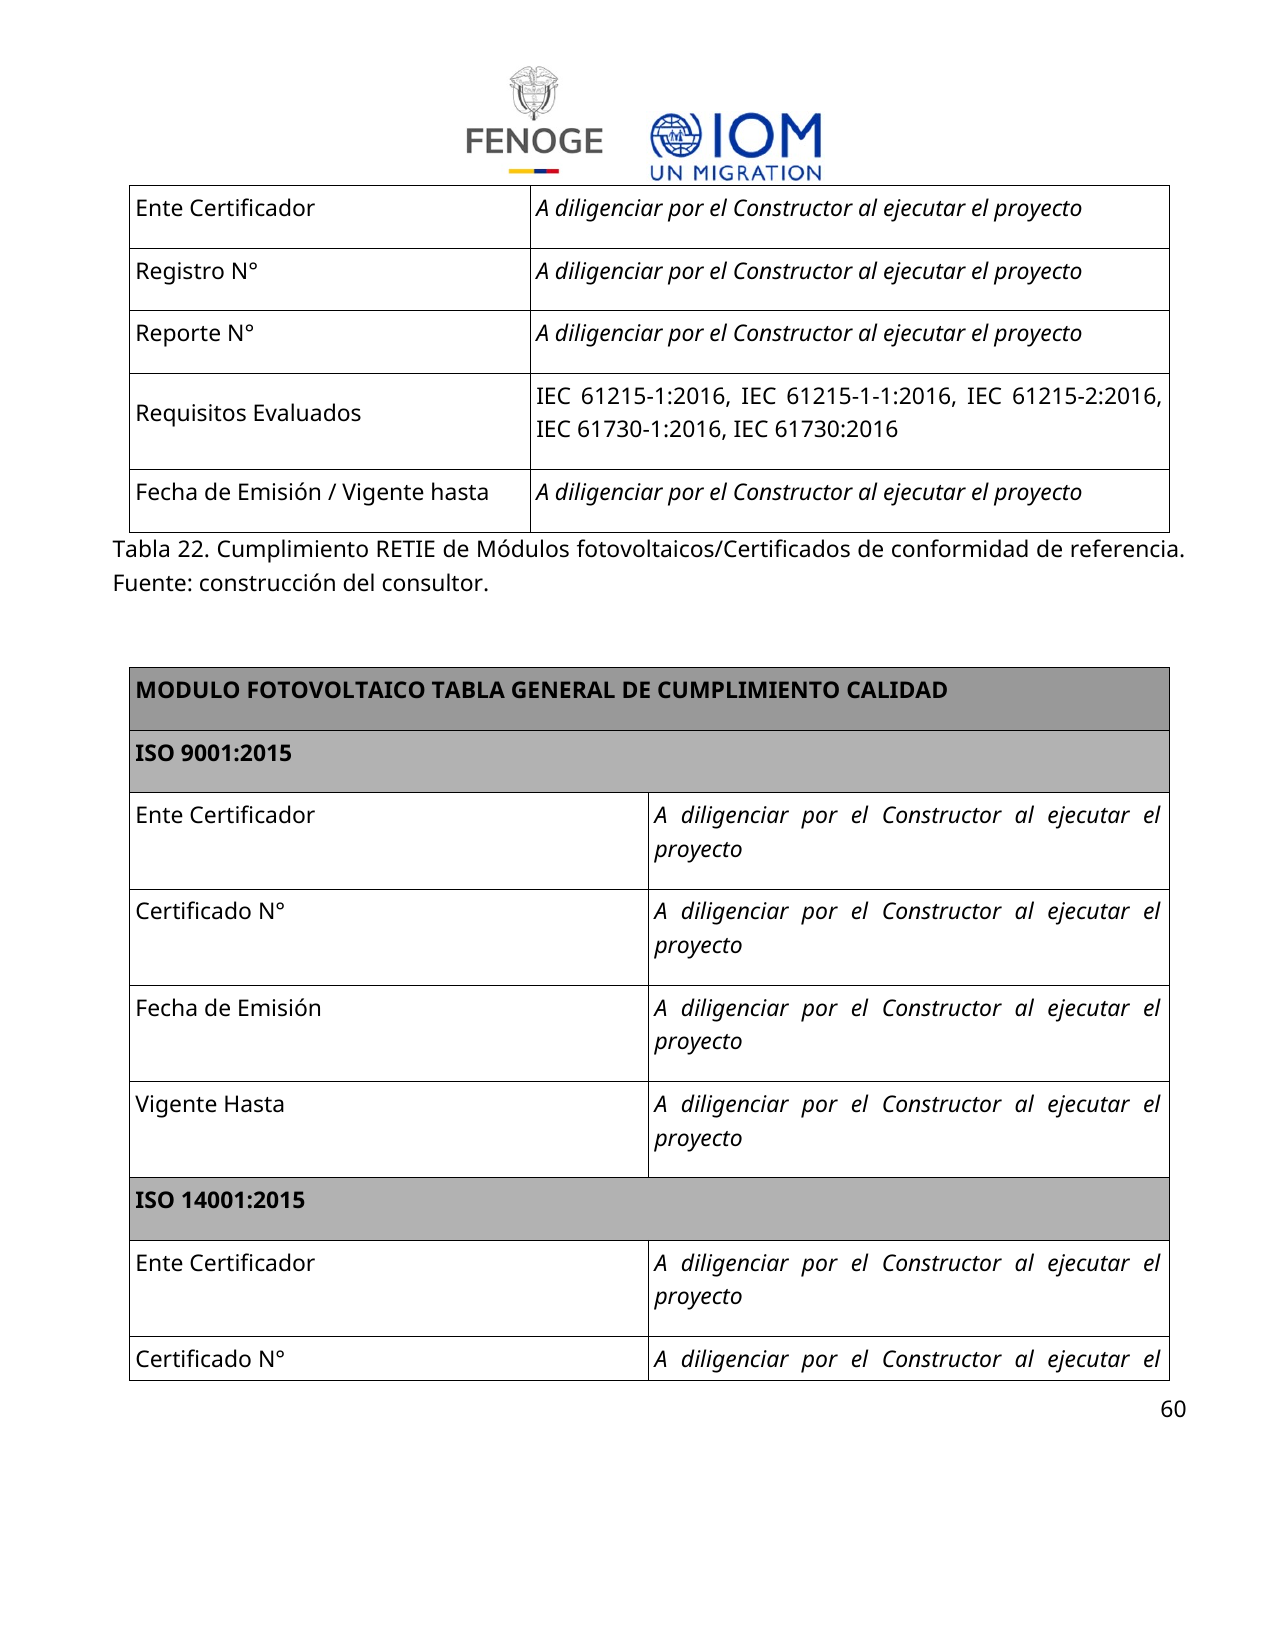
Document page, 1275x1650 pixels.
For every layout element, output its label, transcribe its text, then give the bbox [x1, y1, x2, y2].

table_cell ISO 9001:2015 [130, 731, 1169, 792]
table_cell A diligenciar por el Constructor al ejecutar el proyecto [531, 186, 1169, 248]
picture [450, 60, 622, 179]
picture [646, 111, 825, 182]
table_header MODULO FOTOVOLTAICO TABLA GENERAL DE CUMPLIMIENTO CALIDAD [130, 668, 1169, 730]
table_cell Ente Certificador [130, 793, 648, 888]
table_cell A diligenciar por el Constructor al ejecutar el proyecto [531, 311, 1169, 373]
table_cell Fecha de Emisión [130, 986, 648, 1081]
table_cell A diligenciar por el Constructor al ejecutar el proyecto [649, 1337, 1169, 1380]
table_cell Requisitos Evaluados [130, 374, 530, 469]
table_cell IEC 61215-1:2016, IEC 61215-1-1:2016, IEC 61215-2:2016, IEC 61730-1:2016, IEC 61730:2016 [531, 374, 1169, 469]
table_cell Reporte N° [130, 311, 530, 373]
table_cell A diligenciar por el Constructor al ejecutar el proyecto [649, 793, 1169, 888]
table_cell Registro N° [130, 249, 530, 310]
table_cell ISO 14001:2015 [130, 1178, 1169, 1240]
table_cell Ente Certificador [130, 186, 530, 248]
table_cell A diligenciar por el Constructor al ejecutar el proyecto [649, 890, 1169, 985]
table_cell A diligenciar por el Constructor al ejecutar el proyecto [531, 249, 1169, 310]
table_cell A diligenciar por el Constructor al ejecutar el proyecto [531, 470, 1169, 532]
table_cell Vigente Hasta [130, 1082, 648, 1177]
table_cell Fecha de Emisión / Vigente hasta [130, 470, 530, 532]
table_cell Certificado N° [130, 1337, 648, 1380]
table_cell A diligenciar por el Constructor al ejecutar el proyecto [649, 986, 1169, 1081]
table_cell A diligenciar por el Constructor al ejecutar el proyecto [649, 1082, 1169, 1177]
table_cell A diligenciar por el Constructor al ejecutar el proyecto [649, 1241, 1169, 1336]
table_cell Ente Certificador [130, 1241, 648, 1336]
table_cell Certificado N° [130, 890, 648, 985]
